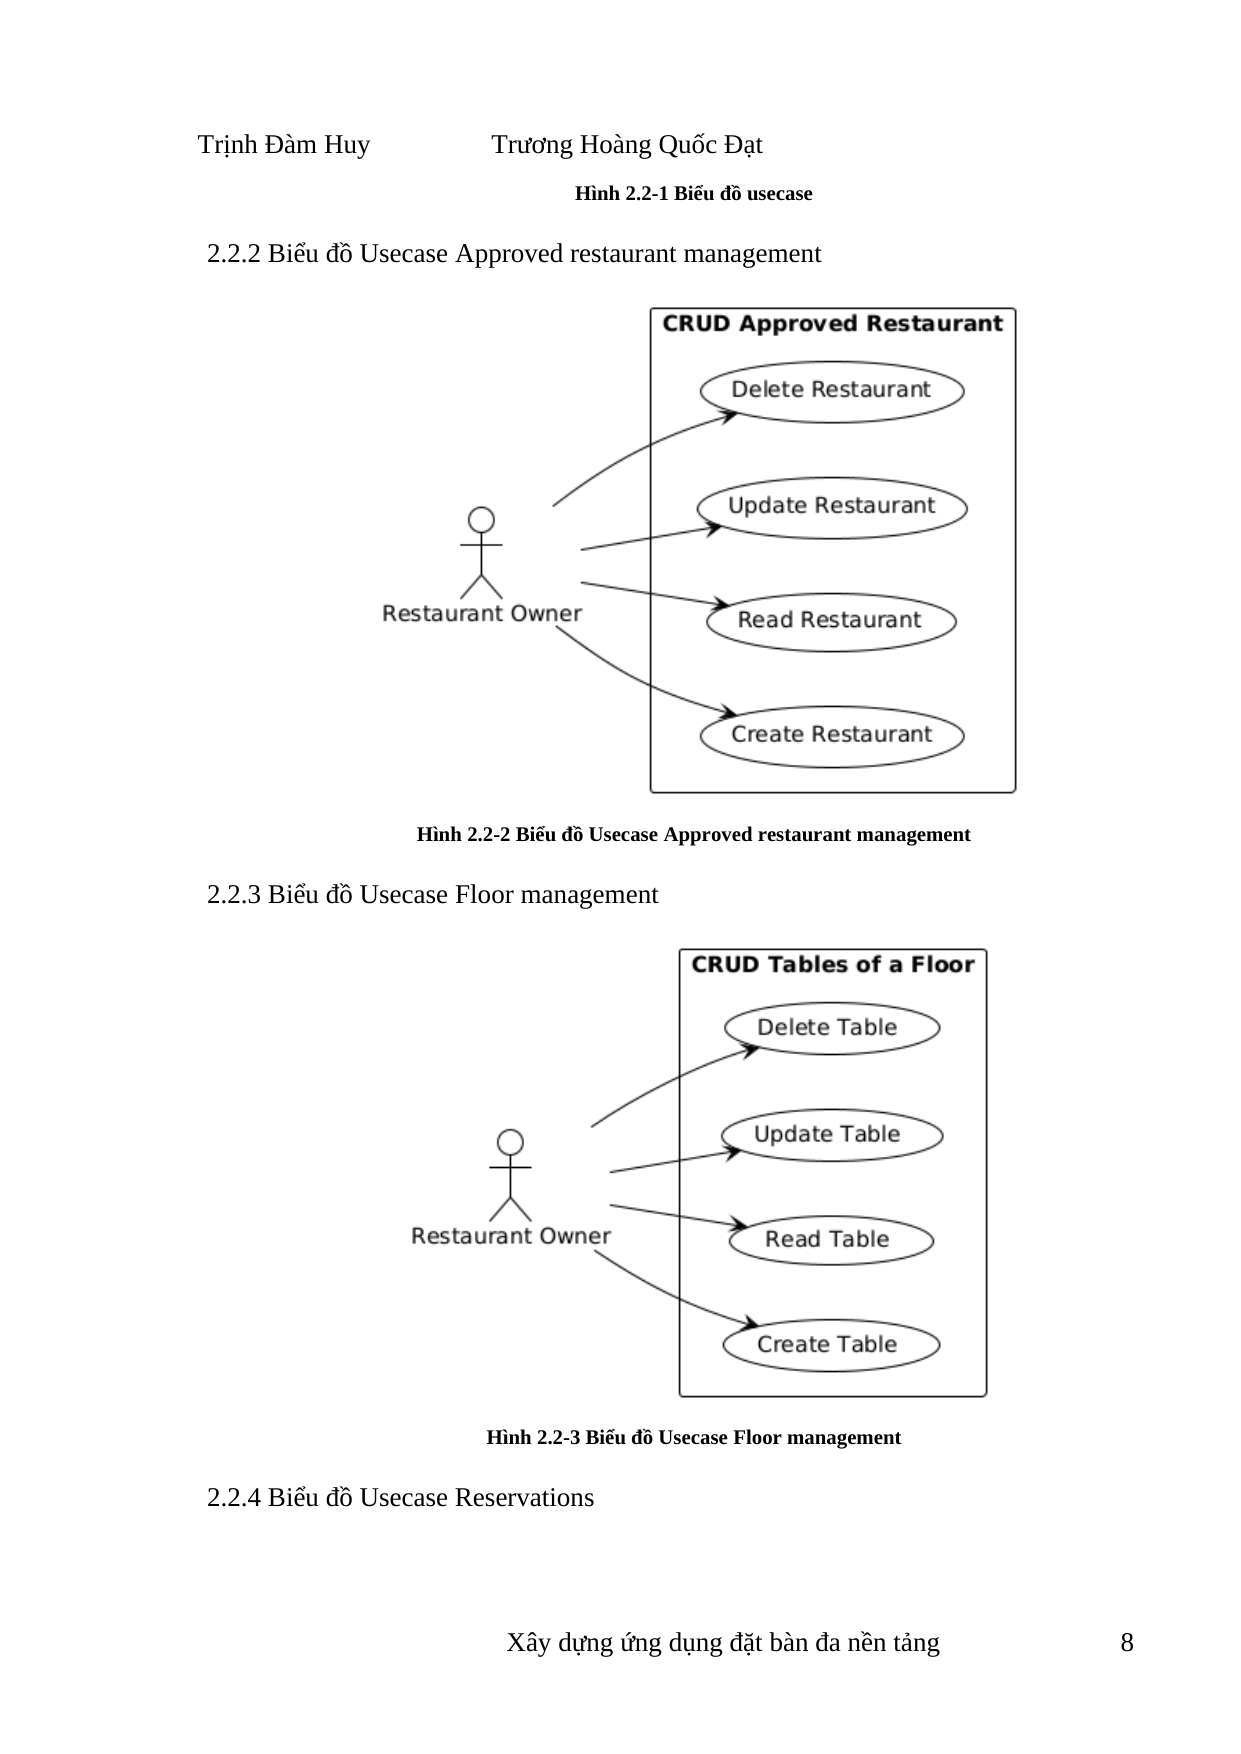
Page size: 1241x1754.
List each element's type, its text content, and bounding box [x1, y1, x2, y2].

text Hình 2.2-1 Biểu đồ usecase [195, 181, 1134, 205]
text Hình 2.2-2 Biểu đồ Usecase Approved restaurant management [195, 822, 1134, 846]
subtitle Biểu đồ Usecase Floor management [207, 878, 1134, 909]
picture [394, 931, 994, 1404]
subtitle Biểu đồ Usecase Approved restaurant management [207, 237, 1134, 268]
picture [365, 290, 1023, 800]
text Hình 2.2-3 Biểu đồ Usecase Floor management [195, 1425, 1134, 1449]
subtitle Biểu đồ Usecase Reservations [207, 1481, 1134, 1513]
